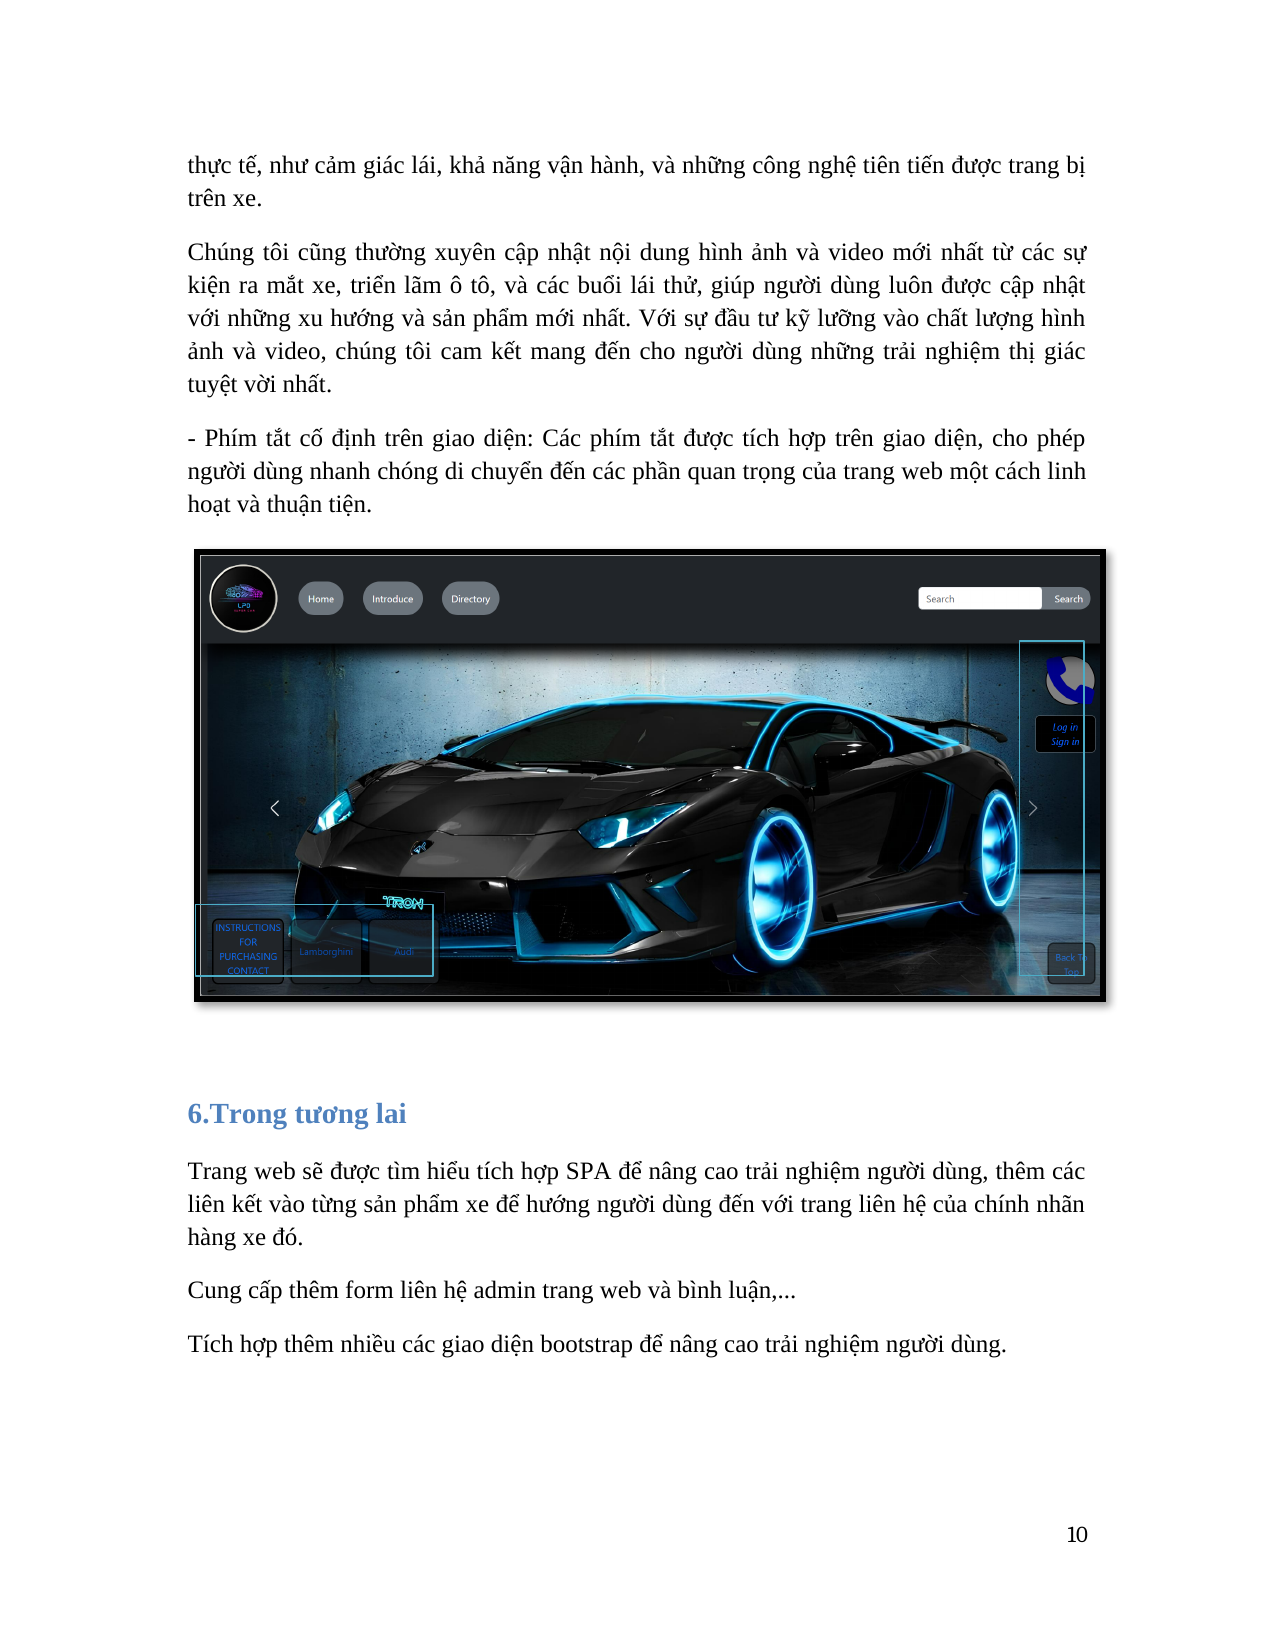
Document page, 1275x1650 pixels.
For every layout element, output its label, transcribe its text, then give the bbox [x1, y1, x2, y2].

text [187, 150, 1087, 212]
text 6.Trong tương lai [187, 1096, 1087, 1130]
text - Phím tắt cố định trên giao diện: Các phím tắt được tích hợp trên giao diện, cho phép người dùng nhanh chóng di chuyển đến các phần quan trọng của trang web một cách linh hoạt và thuận tiện. [187, 423, 1087, 518]
text Trang web sẽ được tìm hiểu tích hợp SPA để nâng cao trải nghiệm người dùng, thêm các liên kết vào từng sản phẩm xe để hướng người dùng đến với trang liên hệ của chính nhãn hàng xe đó. [187, 1156, 1087, 1251]
picture [200, 905, 432, 975]
picture [200, 555, 1100, 996]
text Cung cấp thêm form liên hệ admin trang web và bình luận,... [187, 1276, 1087, 1304]
text Chúng tôi cũng thường xuyên cập nhật nội dung hình ảnh và video mới nhất từ các sự kiện ra mắt xe, triển lãm ô tô, và các buổi lái thử, giúp người dùng luôn được cập nhật với những xu hướng và sản phẩm mới nhất. Với sự đầu tư kỹ lưỡng vào chất lượng hình ảnh và video, chúng tôi cam kết mang đến cho người dùng những trải nghiệm thị giác tuyệt vời nhất. [187, 237, 1087, 398]
text Tích hợp thêm nhiều các giao diện bootstrap để nâng cao trải nghiệm người dùng. [187, 1329, 1087, 1358]
